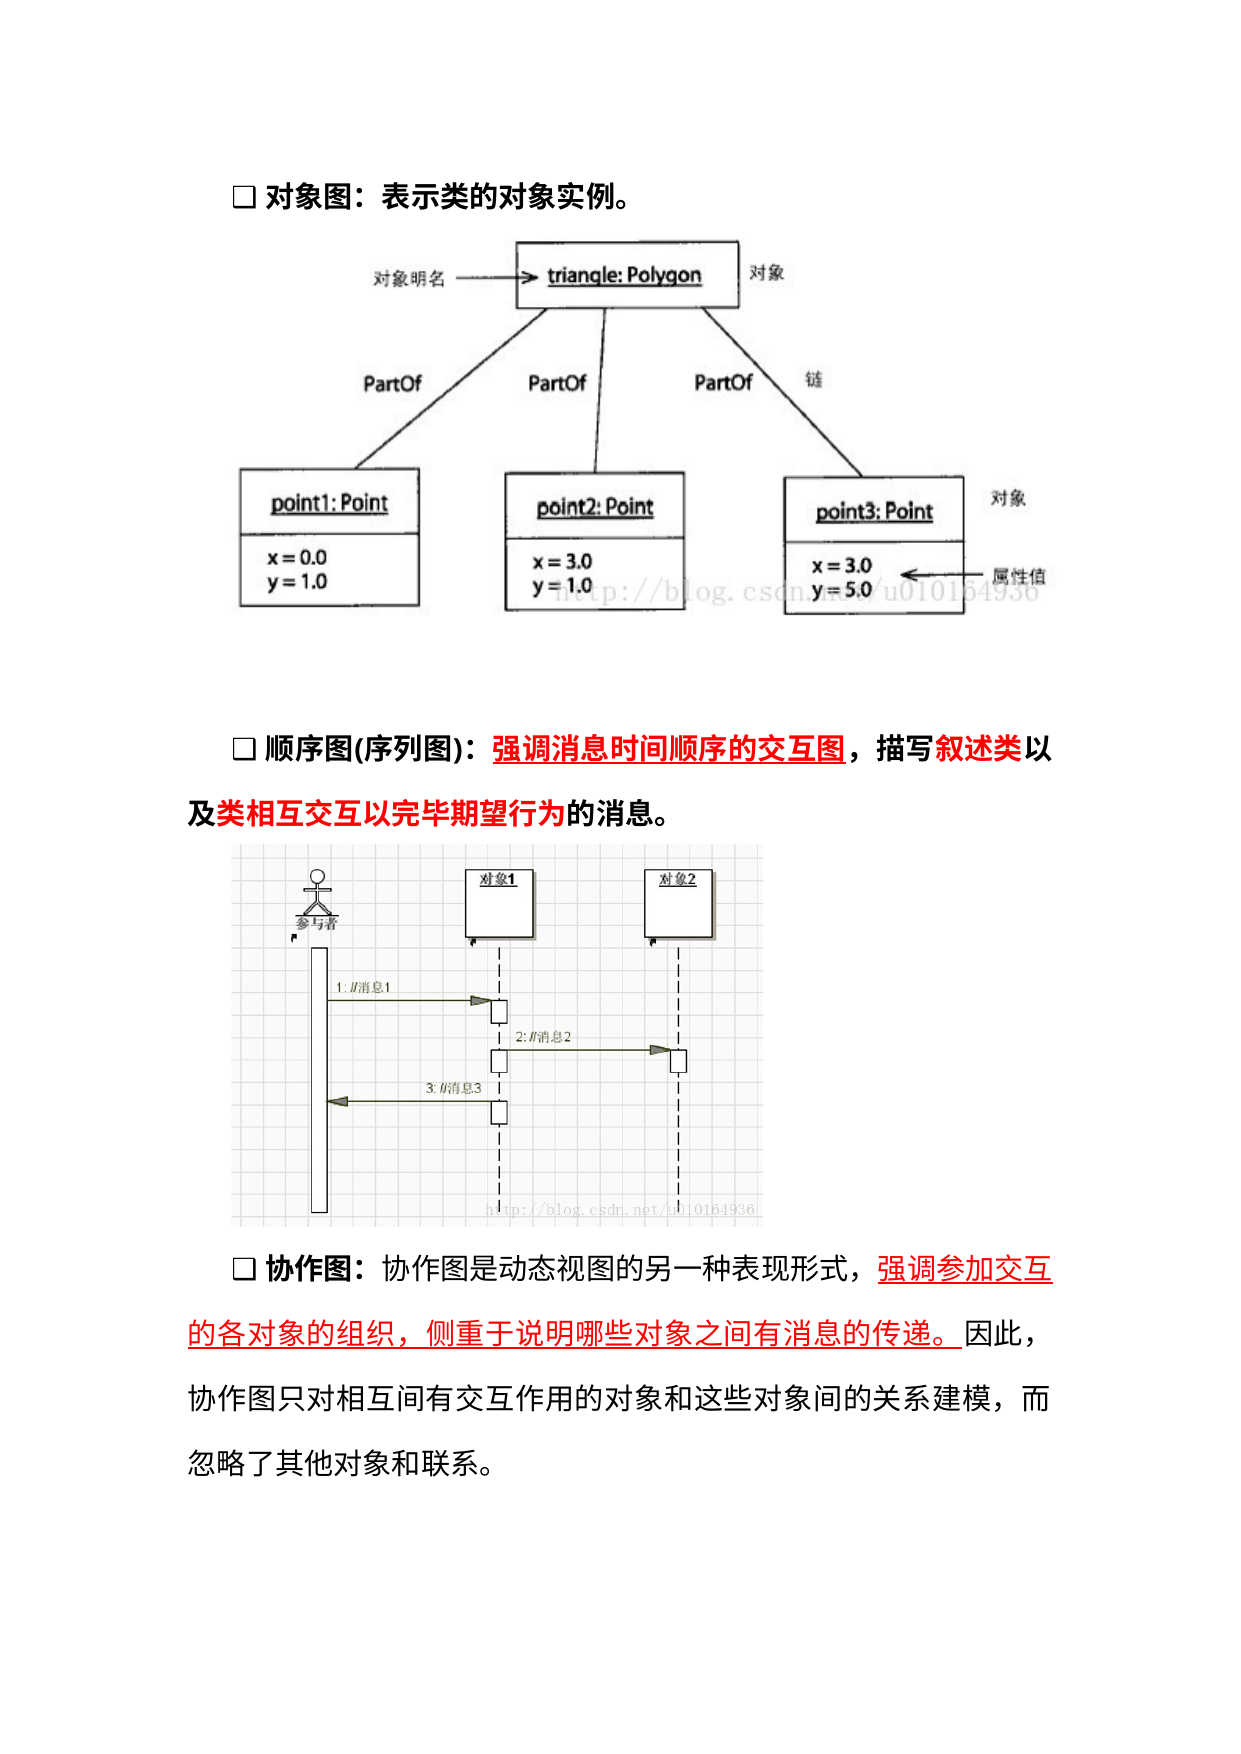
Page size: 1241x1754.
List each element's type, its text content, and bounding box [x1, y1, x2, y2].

picture [231, 227, 1057, 623]
text ❑ 协作图：协作图是动态视图的另一种表现形式，强调参加交互的各对象的组织，侧重于说明哪些对象之间有消息的传递。因此，协作图只对相互间有交互作用的对象和这些对象间的关系建模，而忽略了其他对象和联系。 [187, 1234, 1053, 1494]
text ❑ 对象图：表示类的对象实例。 [187, 162, 1053, 227]
text ❑ 顺序图(序列图)：强调消息时间顺序的交互图，描写叙述类以及类相互交互以完毕期望行为的消息。 [187, 714, 1053, 844]
picture [231, 844, 764, 1227]
